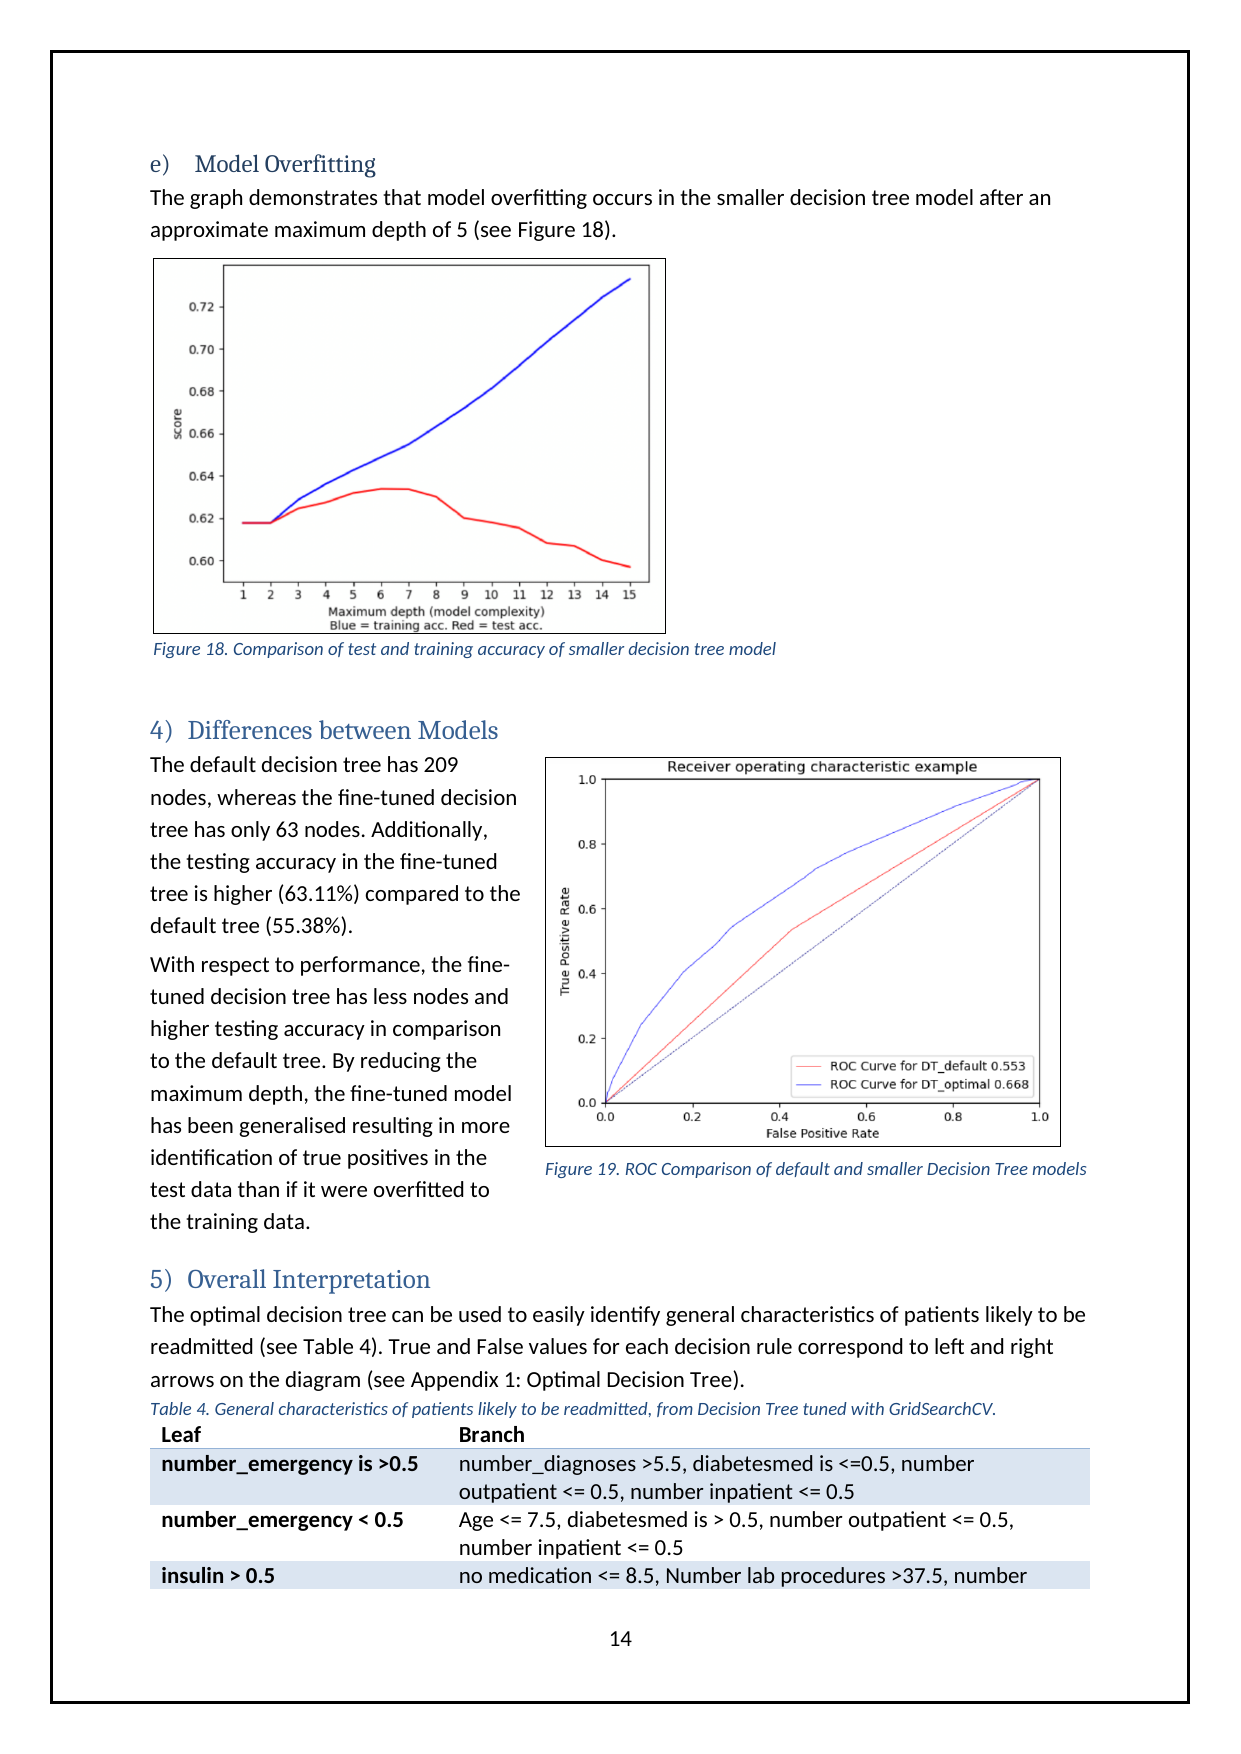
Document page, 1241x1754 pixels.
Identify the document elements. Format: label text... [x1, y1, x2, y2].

text The graph demonstrates that model overfitting occurs in the smaller decision tree model after an approximate maximum depth of 5 (see Figure 18). [150, 183, 1090, 243]
subtitle Overall Interpretation [150, 1264, 1090, 1296]
picture [546, 758, 1060, 1146]
table_header Leaf [150, 1420, 447, 1448]
table_cell Age <= 7.5, diabetesmed is > 0.5, number outpatient <= 0.5, number inpatient <= 0.5 [447, 1505, 1090, 1561]
table_cell insulin > 0.5 [150, 1561, 447, 1589]
picture [154, 259, 665, 633]
text The default decision tree has 209 nodes, whereas the fine-tuned decision tree has only 63 nodes. Additionally, the testing accuracy in the fine-tuned tree is higher (63.11%) compared to the default tree (55.38%). [150, 751, 1090, 939]
table_cell number_diagnoses >5.5, diabetesmed is <=0.5, number outpatient <= 0.5, number inpatient <= 0.5 [447, 1449, 1090, 1505]
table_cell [447, 1561, 1090, 1589]
text Table 4. General characteristics of patients likely to be readmitted, from Decision Tree tuned with GridSearchCV. [150, 1397, 1090, 1420]
subtitle Model Overfitting [150, 150, 1090, 179]
text With respect to performance, the fine-tuned decision tree has less nodes and higher testing accuracy in comparison to the default tree. By reducing the maximum depth, the fine-tuned model has been generalised resulting in more identification of true positives in the test data than if it were overfitted to the training data. [150, 950, 1090, 1235]
table_cell number_emergency < 0.5 [150, 1505, 447, 1561]
table_header Branch [447, 1420, 1090, 1448]
text The optimal decision tree can be used to easily identify general characteristics of patients likely to be readmitted (see Table 4). True and False values for each decision rule correspond to left and right arrows on the diagram (see Appendix 1: Optimal Decision Tree). [150, 1300, 1090, 1393]
table_cell number_emergency is >0.5 [150, 1449, 447, 1505]
